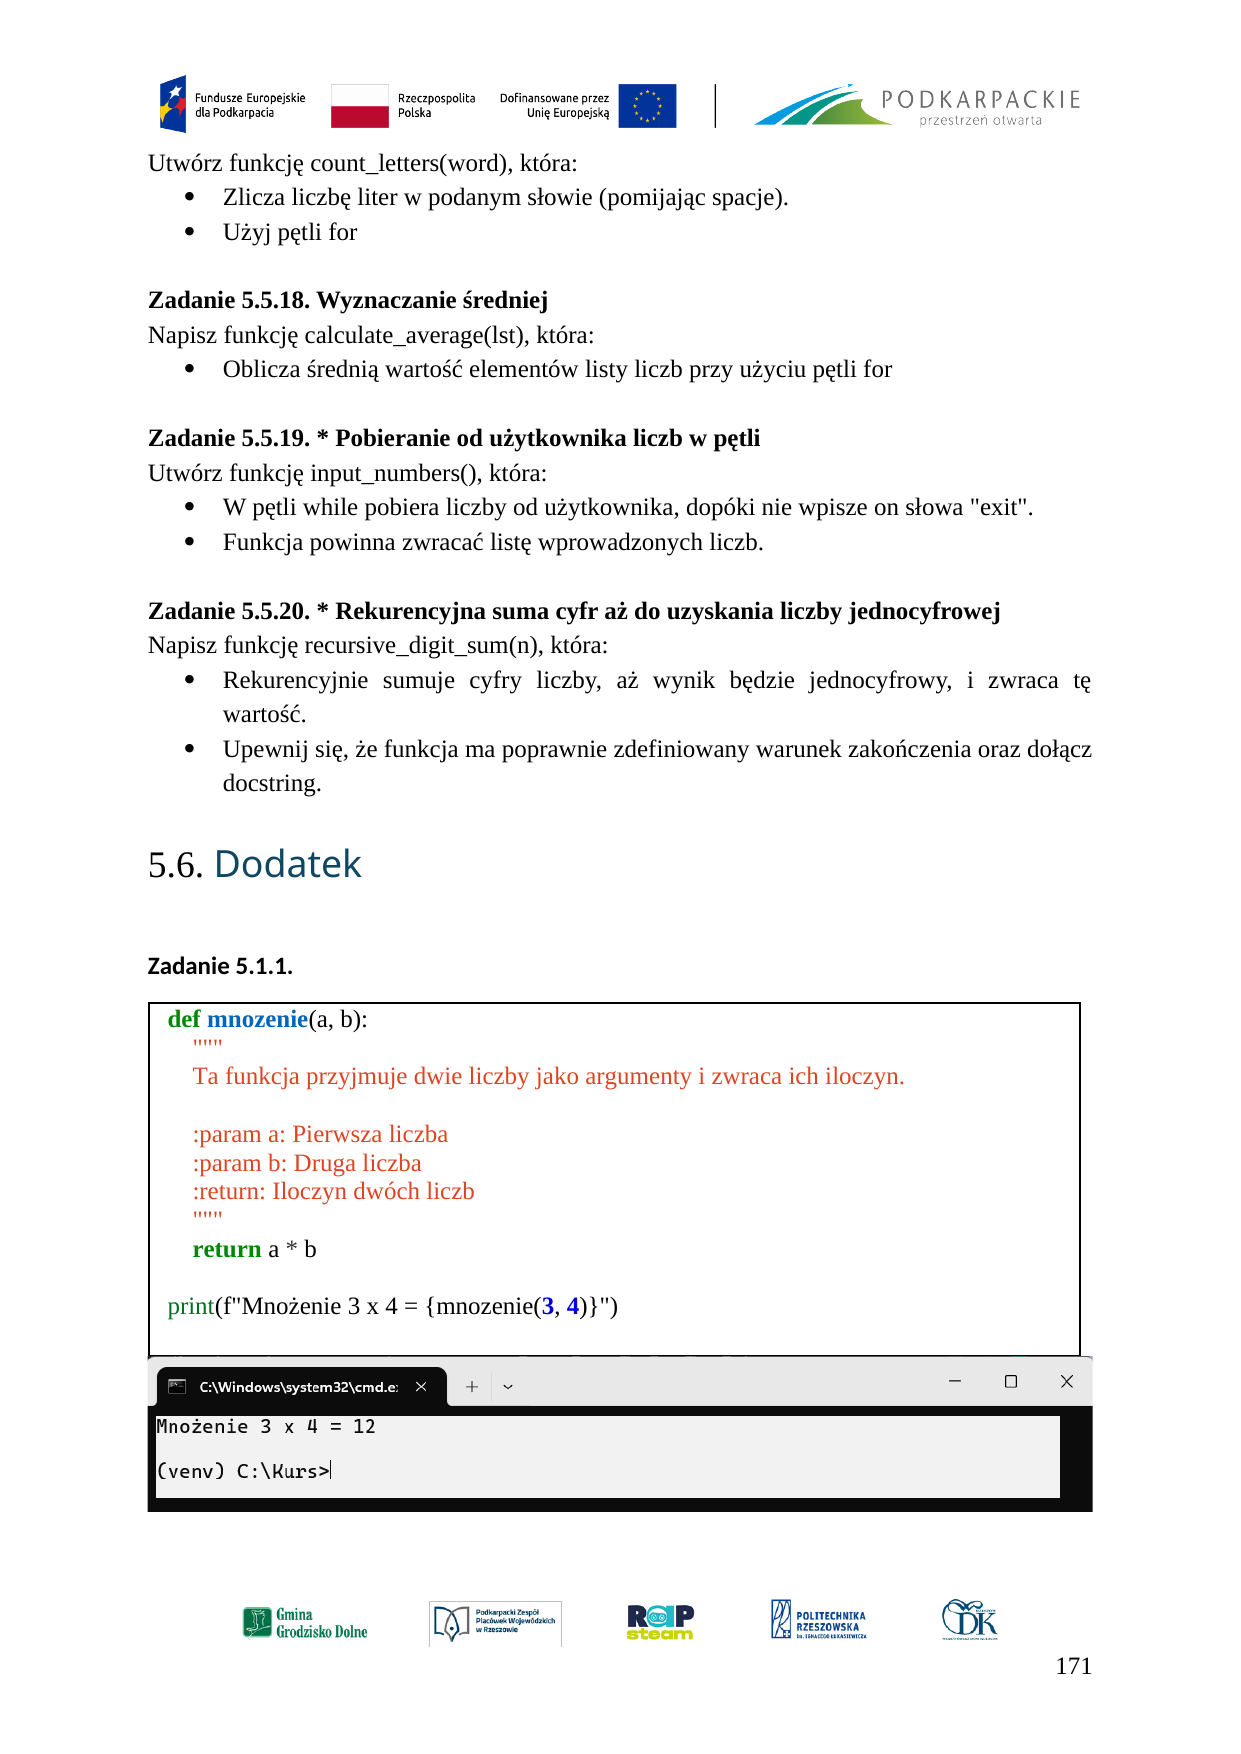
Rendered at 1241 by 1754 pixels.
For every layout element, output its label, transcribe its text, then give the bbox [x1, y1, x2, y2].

picture [242, 1585, 998, 1652]
table_header [150, 1004, 1079, 1355]
list Rekurencyjnie sumuje cyfry liczby, aż wynik będzie jednocyfrowy, i zwraca tę wartość. [185, 665, 1092, 728]
list Oblicza średnią wartość elementów listy liczb przy użyciu pętli for [185, 354, 1092, 383]
list Funkcja powinna zwracać listę wprowadzonych liczb. [185, 527, 1092, 556]
text Napisz funkcję calculate_average(lst), która: [148, 320, 1092, 349]
text Zadanie 5.5.19. * Pobieranie od użytkownika liczb w pętli [148, 423, 1092, 452]
list Zlicza liczbę liter w podanym słowie (pomijając spacje). [185, 182, 1092, 211]
text Utwórz funkcję count_letters(word), która: [148, 148, 1092, 176]
picture [147, 60, 1093, 148]
list W pętli while pobiera liczby od użytkownika, dopóki nie wpisze on słowa "exit". [185, 492, 1092, 521]
list Upewnij się, że funkcja ma poprawnie zdefiniowany warunek zakończenia oraz dołącz docstring. [185, 734, 1092, 797]
text Zadanie 5.1.1. [148, 950, 1092, 981]
picture [147, 1356, 1093, 1512]
subtitle Dodatek [148, 837, 1092, 888]
text Zadanie 5.5.20. * Rekurencyjna suma cyfr aż do uzyskania liczby jednocyfrowej [148, 596, 1092, 625]
text Utwórz funkcję input_numbers(), która: [148, 458, 1092, 487]
text Zadanie 5.5.18. Wyznaczanie średniej [148, 286, 1092, 314]
text Napisz funkcję recursive_digit_sum(n), która: [148, 630, 1092, 659]
list Użyj pętli for [185, 217, 1092, 245]
